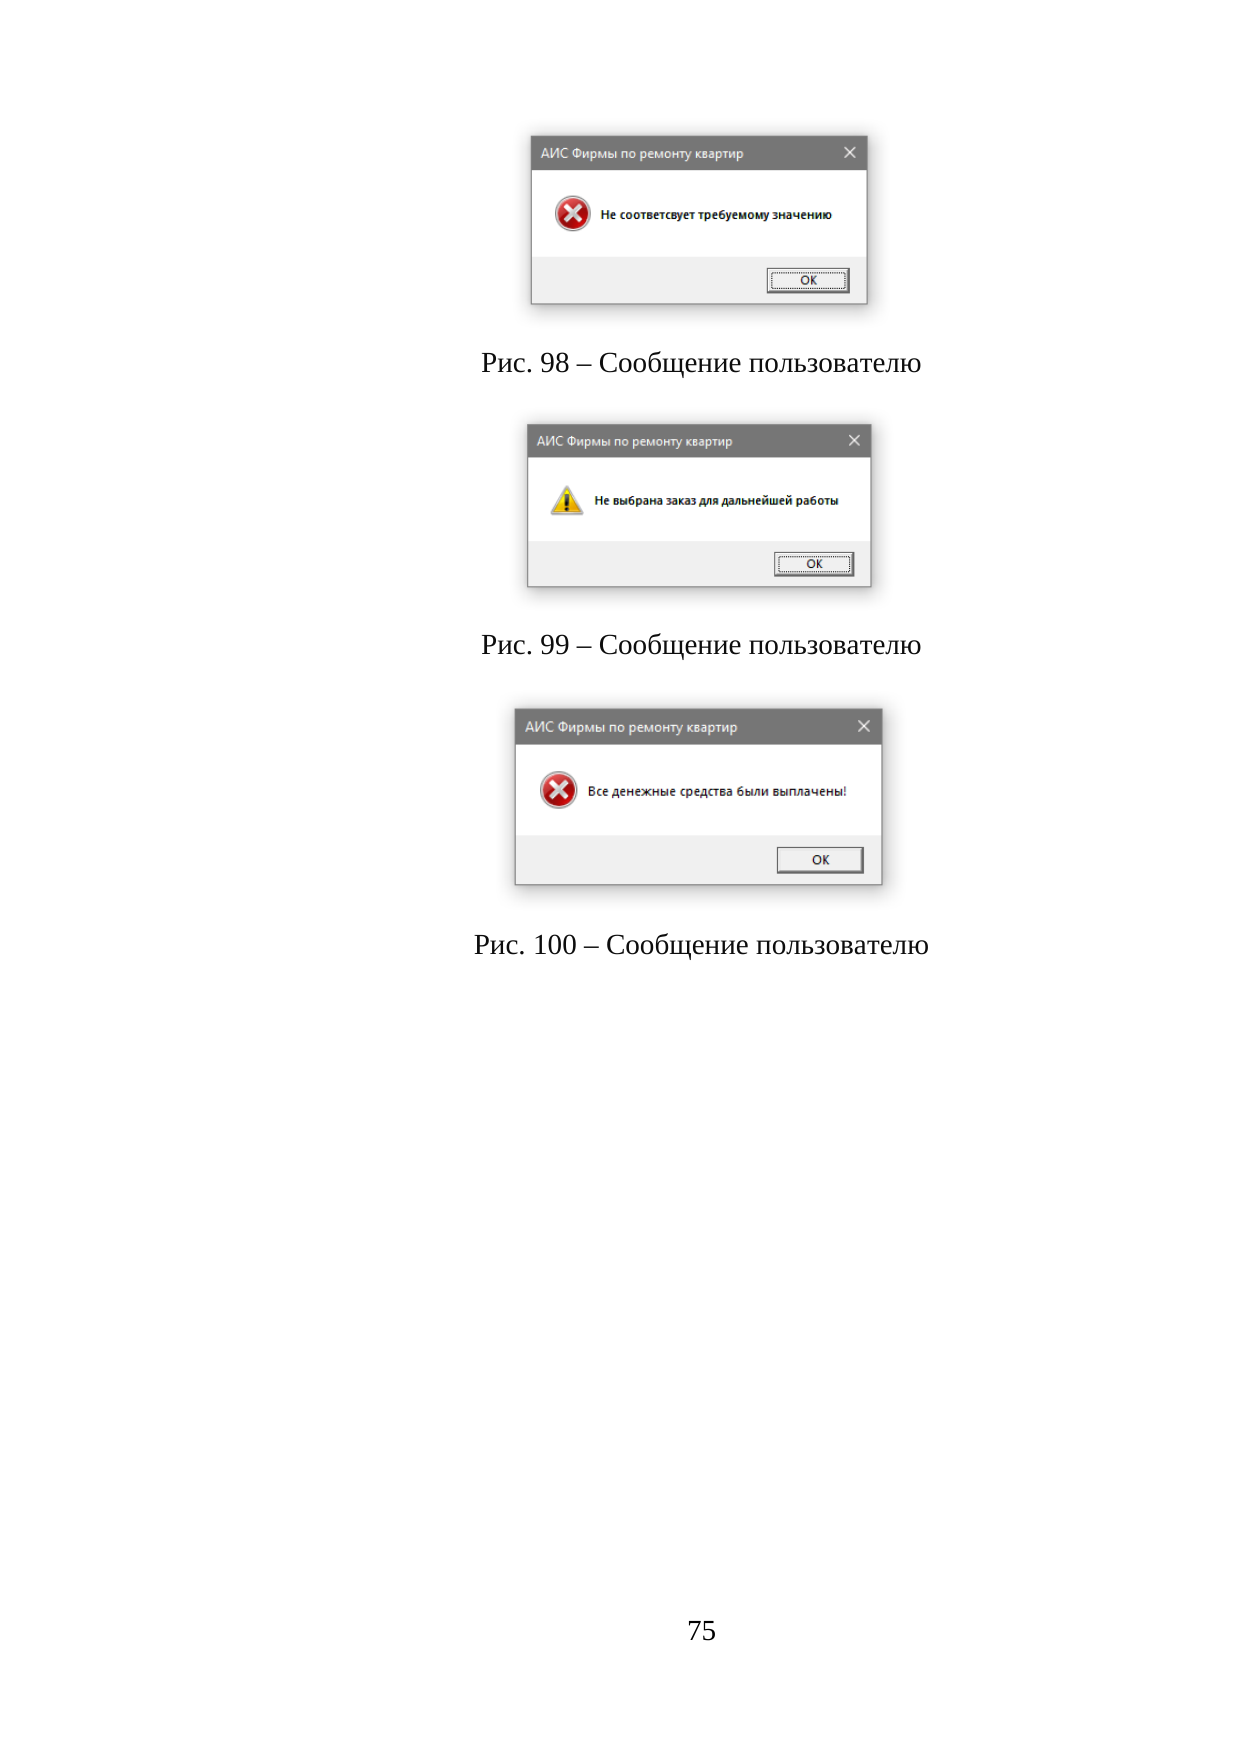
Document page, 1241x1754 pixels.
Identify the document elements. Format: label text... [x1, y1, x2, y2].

picture [512, 118, 891, 329]
picture [496, 690, 907, 911]
picture [509, 407, 894, 611]
